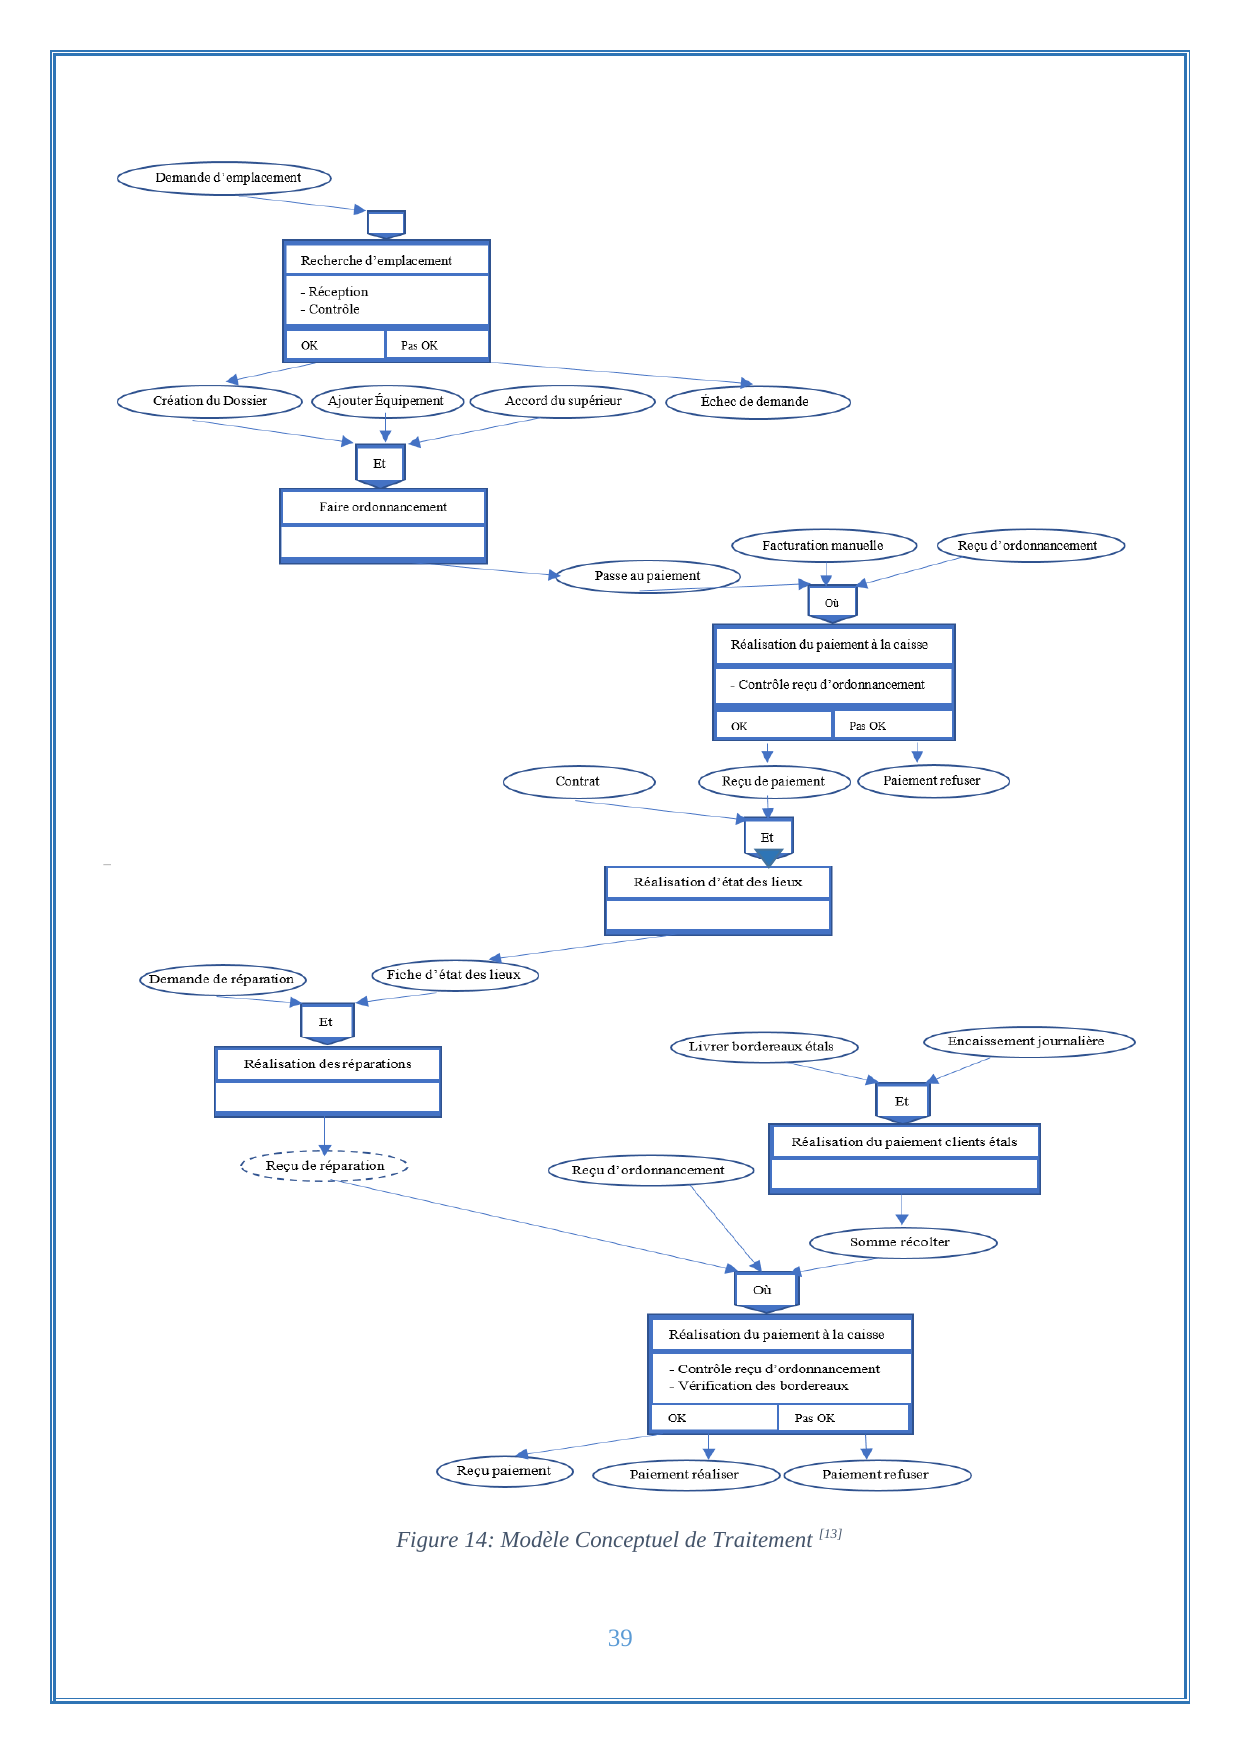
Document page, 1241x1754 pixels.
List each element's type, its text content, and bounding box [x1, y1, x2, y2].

text Figure 14: Modèle Conceptuel de Traitement [13] [147, 1526, 1093, 1552]
picture [103, 156, 1135, 866]
picture [126, 866, 1157, 1493]
